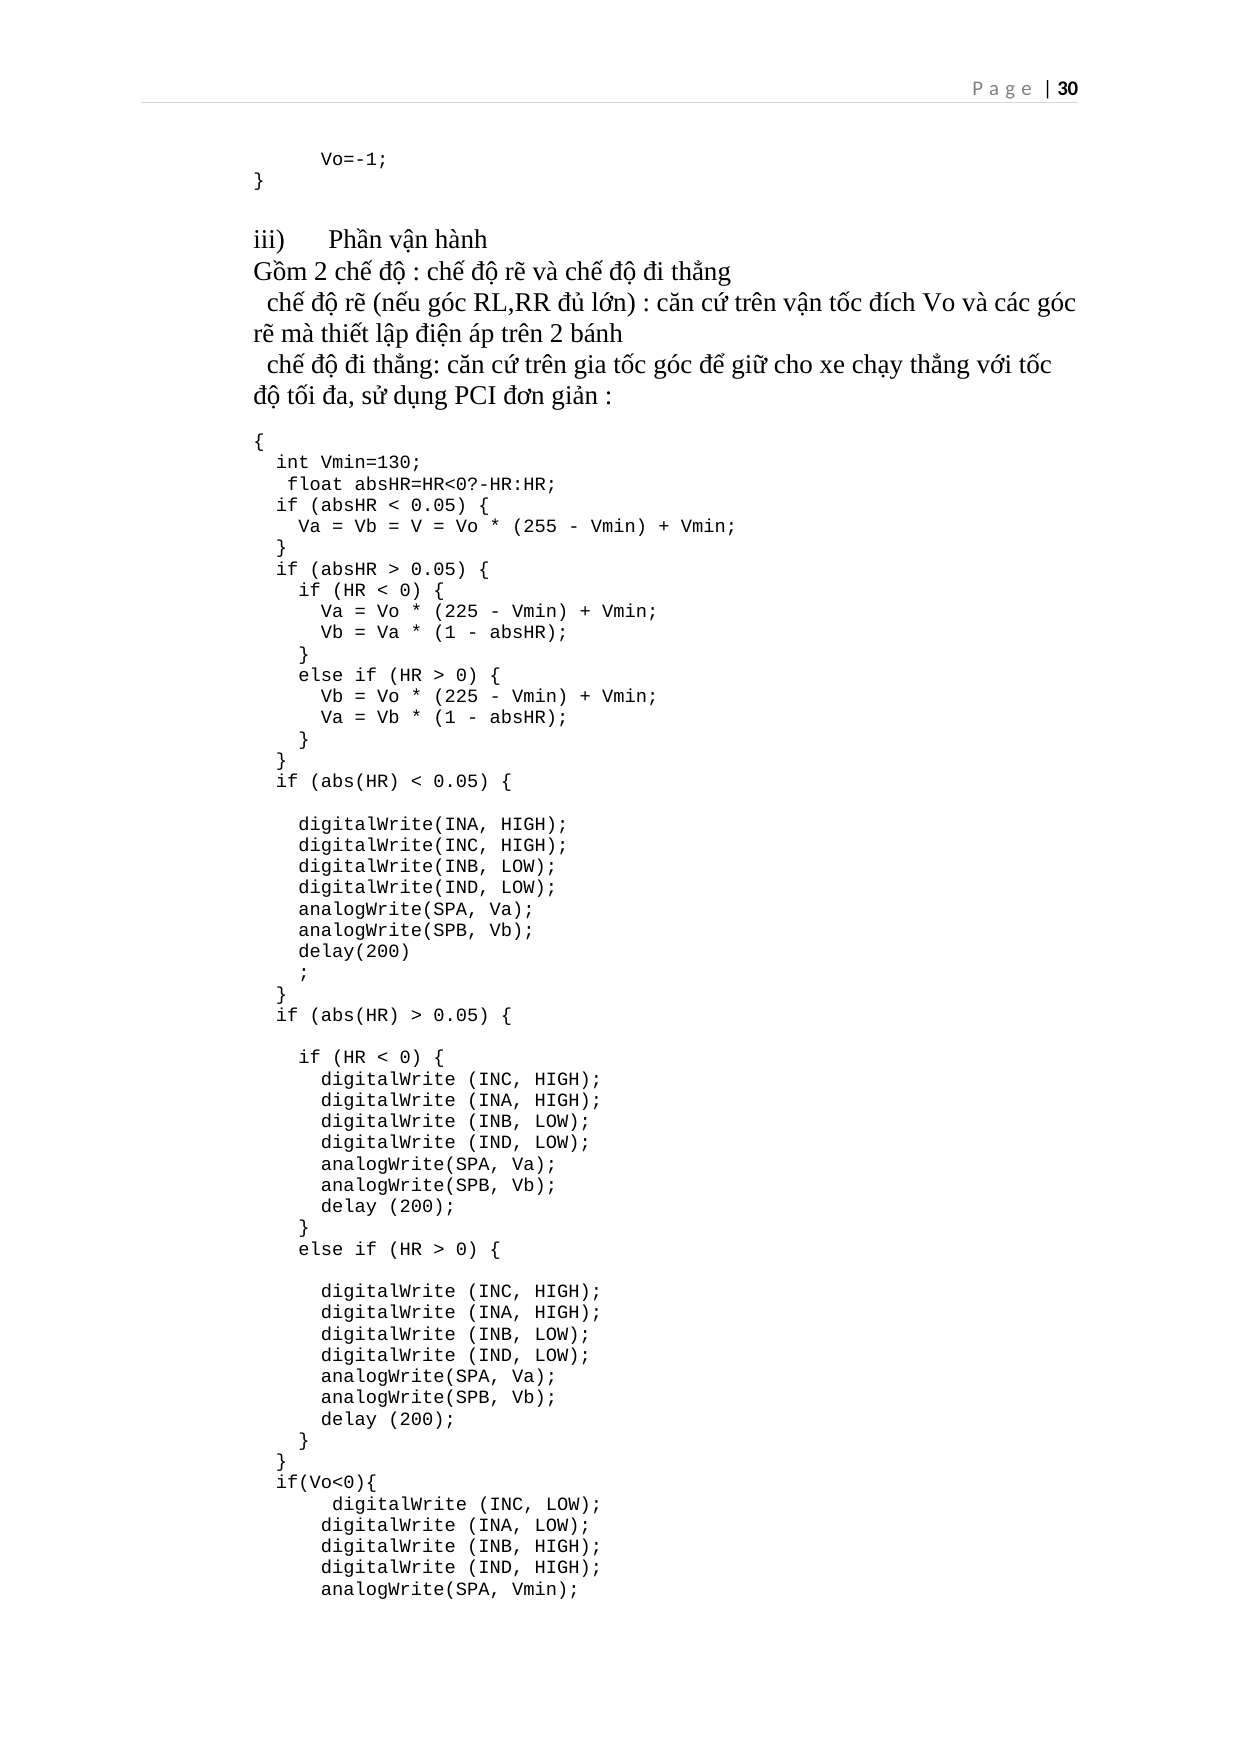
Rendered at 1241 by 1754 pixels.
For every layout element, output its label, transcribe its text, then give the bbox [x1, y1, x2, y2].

text digitalWrite (INB, LOW); [253, 1112, 1078, 1133]
text if (absHR < 0.05) { [253, 496, 1078, 517]
text digitalWrite (IND, HIGH); [253, 1558, 1078, 1579]
text else if (HR > 0) { [253, 1239, 1078, 1261]
text digitalWrite (IND, LOW); [253, 1346, 1078, 1367]
text digitalWrite (INB, LOW); [253, 1324, 1078, 1346]
text } [253, 751, 1078, 772]
text digitalWrite(INA, HIGH); [253, 814, 1078, 836]
text } [253, 1431, 1078, 1452]
text analogWrite(SPB, Vb); [253, 921, 1078, 942]
text digitalWrite (INA, HIGH); [253, 1091, 1078, 1112]
text float absHR=HR<0?-HR:HR; [253, 474, 1078, 496]
text } [253, 984, 1078, 1006]
text if (abs(HR) > 0.05) { [253, 1006, 1078, 1027]
text { [253, 432, 1078, 453]
text delay (200); [253, 1409, 1078, 1431]
text digitalWrite (INC, HIGH); [253, 1282, 1078, 1303]
text if(Vo<0){ [253, 1473, 1078, 1494]
text digitalWrite (INC, HIGH); [253, 1069, 1078, 1091]
text Vb = Va * (1 - absHR); [253, 623, 1078, 644]
text analogWrite(SPB, Vb); [253, 1388, 1078, 1409]
text if (HR < 0) { [253, 1048, 1078, 1069]
text analogWrite(SPA, Va); [253, 1154, 1078, 1176]
text digitalWrite (INC, LOW); [253, 1494, 1078, 1516]
text chế độ rẽ (nếu góc RL,RR đủ lớn) : căn cứ trên vận tốc đích Vo và các góc rẽ mà thiết lập điện áp trên 2 bánh [253, 286, 1078, 348]
text delay(200) [253, 942, 1078, 963]
text } [253, 538, 1078, 559]
text Gồm 2 chế độ : chế độ rẽ và chế độ đi thẳng [253, 255, 1078, 286]
text } [253, 1218, 1078, 1239]
text analogWrite(SPB, Vb); [253, 1176, 1078, 1197]
text Vo=-1; [253, 150, 1078, 171]
text digitalWrite(IND, LOW); [253, 878, 1078, 899]
text int Vmin=130; [253, 453, 1078, 474]
text if (abs(HR) < 0.05) { [253, 772, 1078, 793]
text digitalWrite(INB, LOW); [253, 857, 1078, 878]
text digitalWrite (INB, HIGH); [253, 1537, 1078, 1558]
text digitalWrite (IND, LOW); [253, 1133, 1078, 1154]
text digitalWrite(INC, HIGH); [253, 836, 1078, 857]
text else if (HR > 0) { [253, 666, 1078, 687]
text delay (200); [253, 1197, 1078, 1218]
text digitalWrite (INA, LOW); [253, 1516, 1078, 1537]
text ; [253, 963, 1078, 984]
text Va = Vb = V = Vo * (255 - Vmin) + Vmin; [253, 517, 1078, 538]
text } [253, 644, 1078, 666]
text Vb = Vo * (225 - Vmin) + Vmin; [253, 687, 1078, 708]
text } [253, 171, 1078, 192]
text analogWrite(SPA, Va); [253, 1367, 1078, 1388]
text if (HR < 0) { [253, 581, 1078, 602]
text } [253, 1452, 1078, 1473]
text analogWrite(SPA, Va); [253, 899, 1078, 921]
text } [253, 729, 1078, 751]
text if (absHR > 0.05) { [253, 559, 1078, 581]
text digitalWrite (INA, HIGH); [253, 1303, 1078, 1324]
text chế độ đi thẳng: căn cứ trên gia tốc góc để giữ cho xe chạy thẳng với tốc độ tối đa, sử dụng PCI đơn giản : [253, 348, 1078, 411]
list Phần vận hành [253, 224, 1078, 255]
text analogWrite(SPA, Vmin); [253, 1579, 1078, 1601]
text Va = Vb * (1 - absHR); [253, 708, 1078, 729]
text Va = Vo * (225 - Vmin) + Vmin; [253, 602, 1078, 623]
